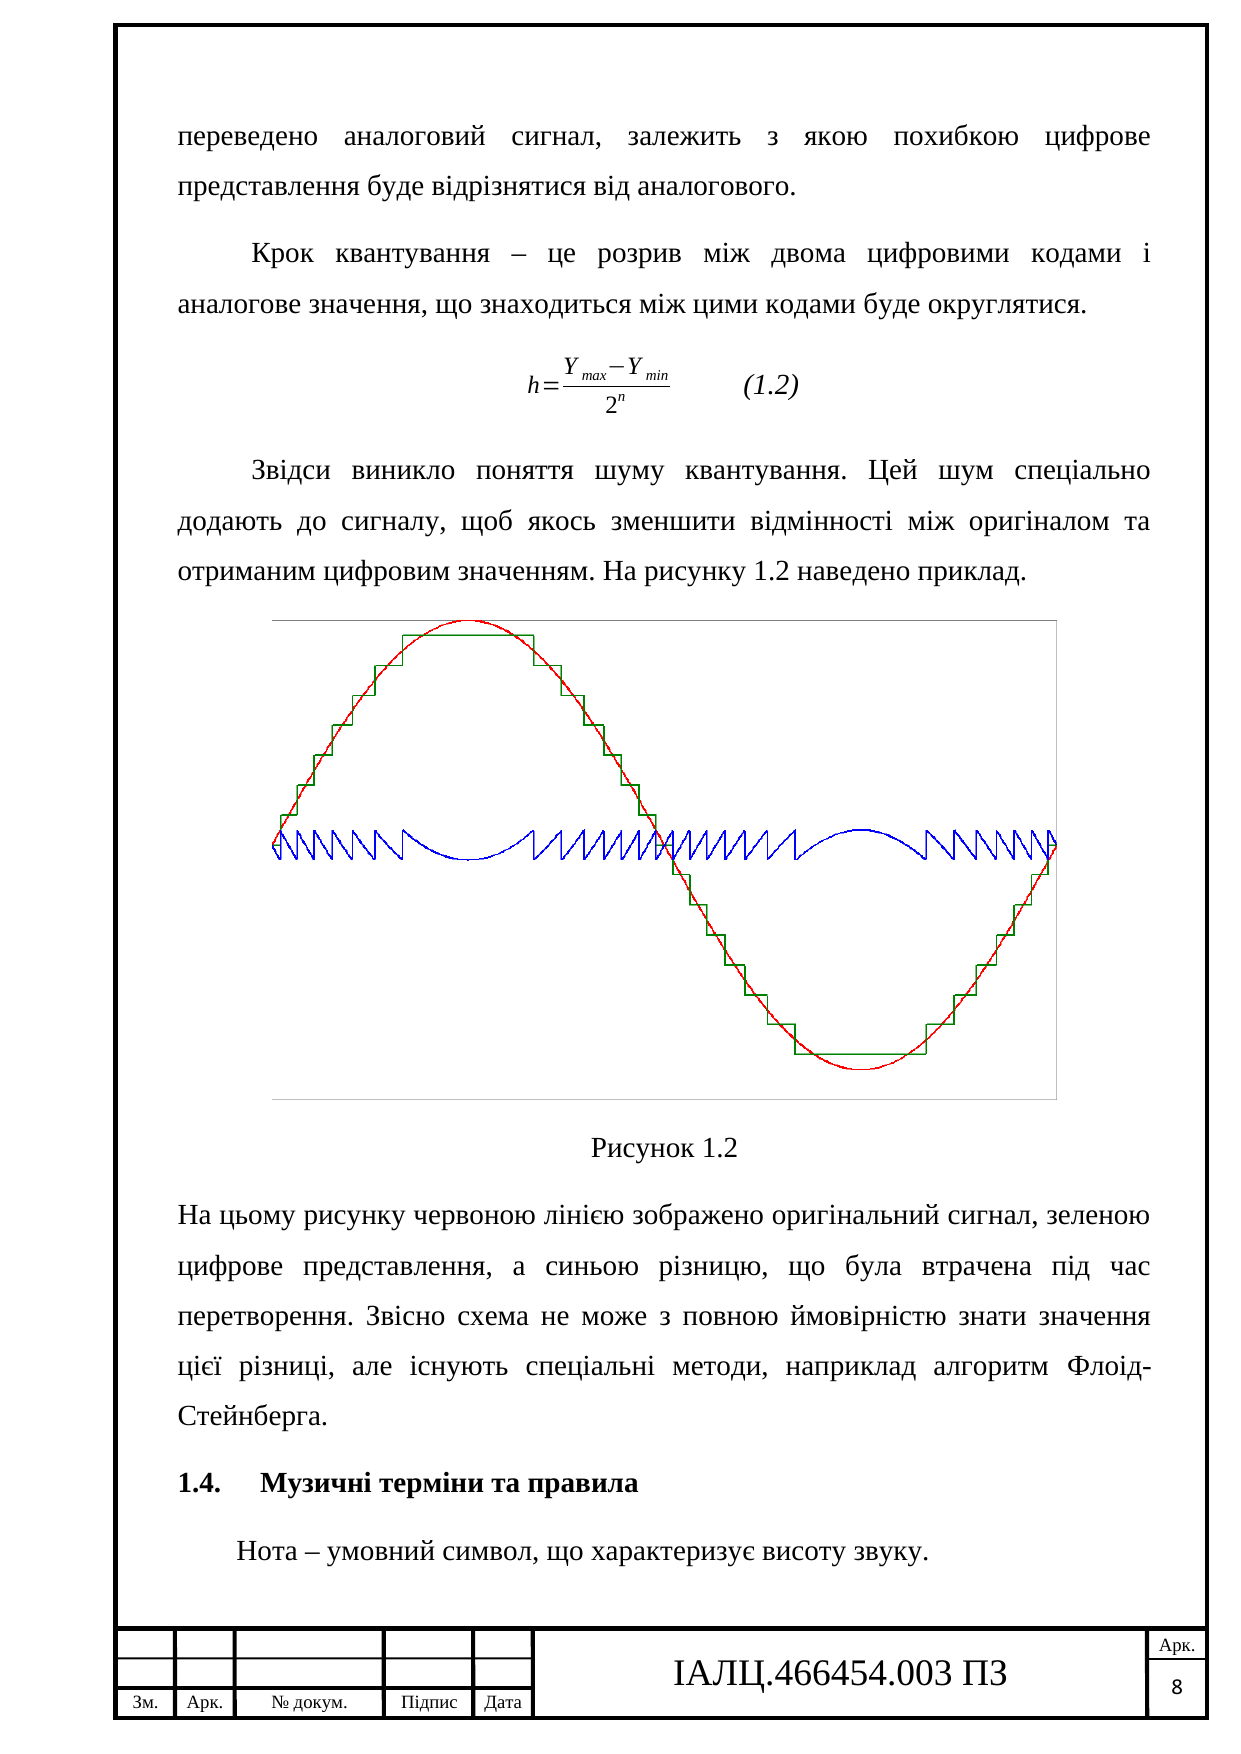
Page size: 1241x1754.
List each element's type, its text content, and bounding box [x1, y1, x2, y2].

text Крок квантування – це розрив між двома цифровими кодами і аналогове значення, що знаходиться між цими кодами буде округлятися. [177, 235, 1152, 319]
text На цьому рисунку червоною лінією зображено оригінальний сигнал, зеленою цифрове представлення, а синьою різницю, що була втрачена під час перетворення. Звісно схема не може з повною ймовірністю знати значення цієї різниці, але існують спеціальні методи, наприклад алгоритм Флоід-Стейнберга. [177, 1197, 1152, 1432]
list Музичні терміни та правила [177, 1466, 1152, 1499]
list Нота – умовний символ, що характеризує висоту звуку. [177, 1533, 1152, 1566]
text (1.2) [177, 353, 1152, 419]
text Рисунок 1.2 [177, 1130, 1152, 1164]
text Звідси виникло поняття шуму квантування. Цей шум спеціально додають до сигналу, щоб якось зменшити відмінності між оригіналом та отриманим цифровим значенням. На рисунку 1.2 наведено приклад. [177, 452, 1152, 587]
picture [272, 620, 1057, 1100]
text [177, 118, 1152, 202]
